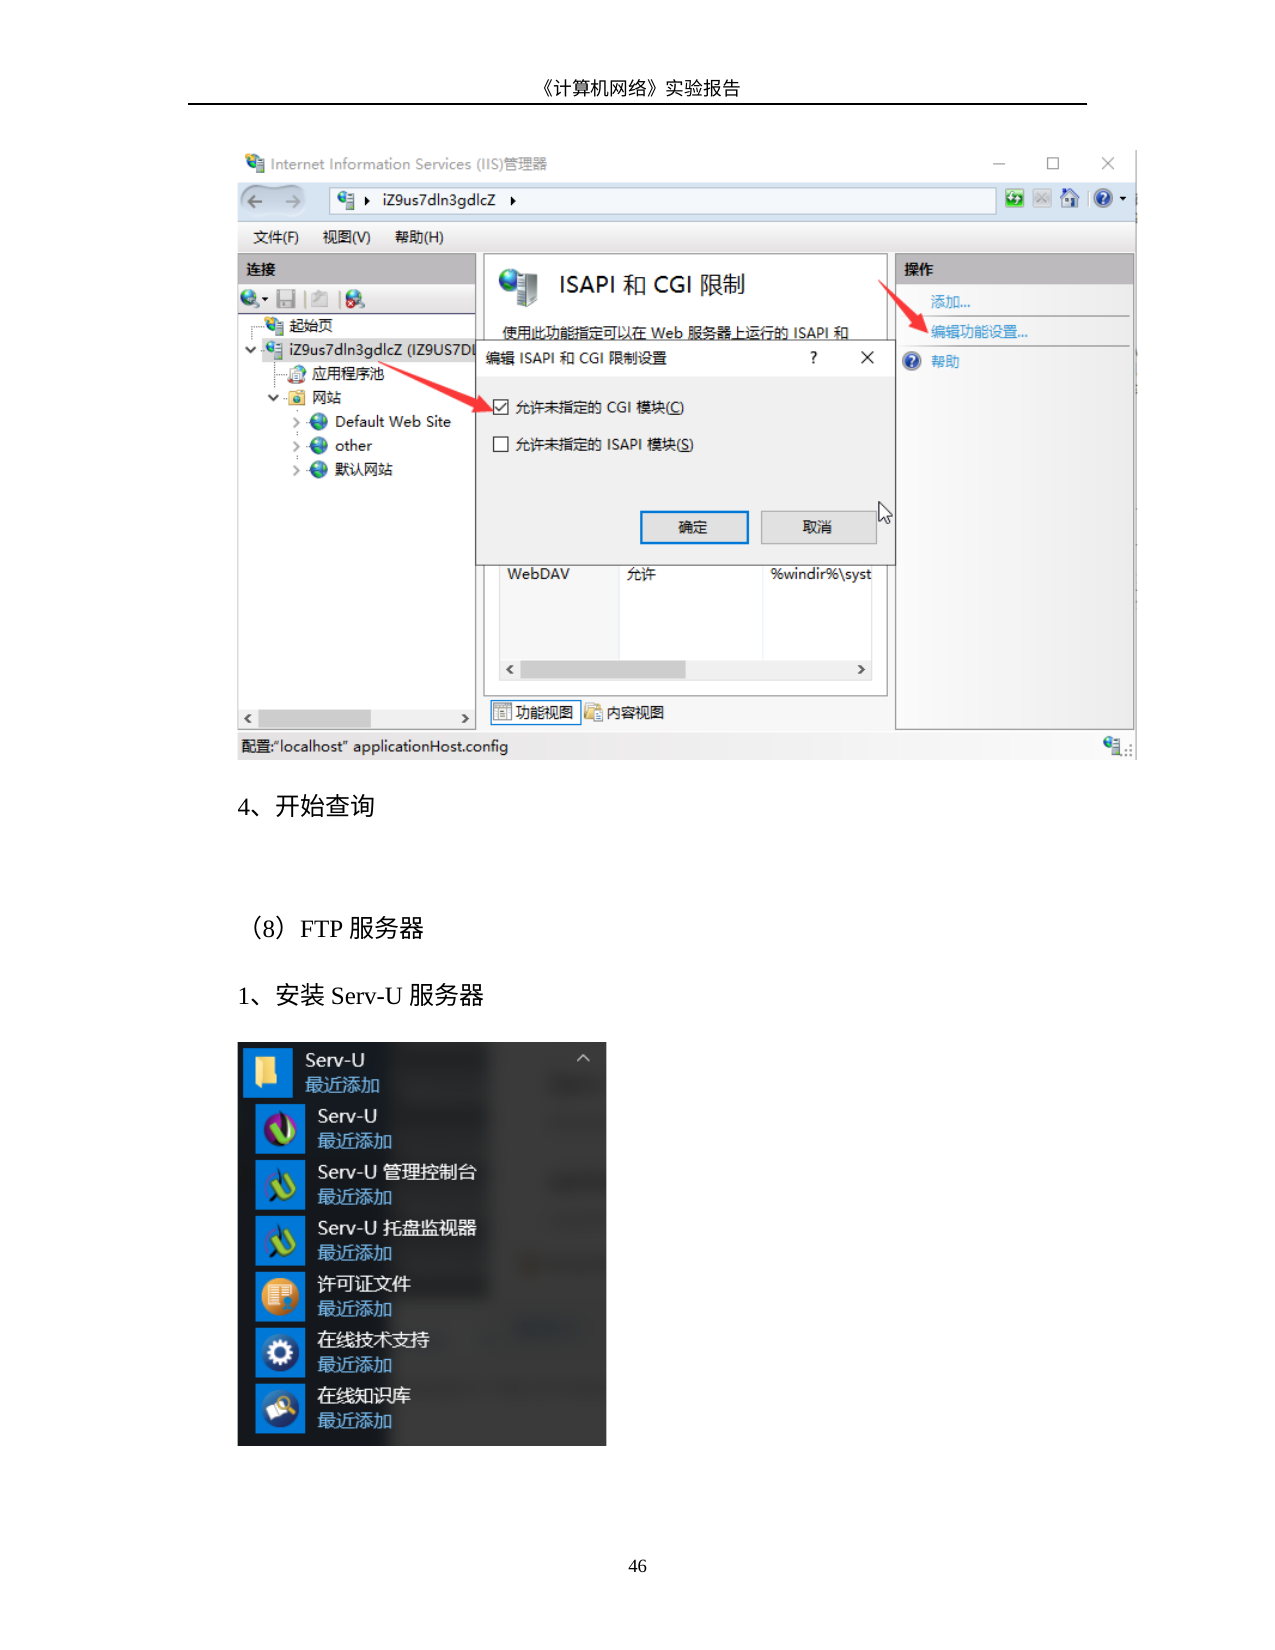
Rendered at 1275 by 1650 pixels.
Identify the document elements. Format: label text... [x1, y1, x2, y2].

list 1、安装 Serv-U 服务器 [187, 976, 1087, 1012]
list （8）FTP 服务器 [187, 909, 1087, 945]
picture [237, 1042, 607, 1446]
picture [237, 150, 1138, 760]
list 4、开始查询 [187, 786, 1087, 823]
